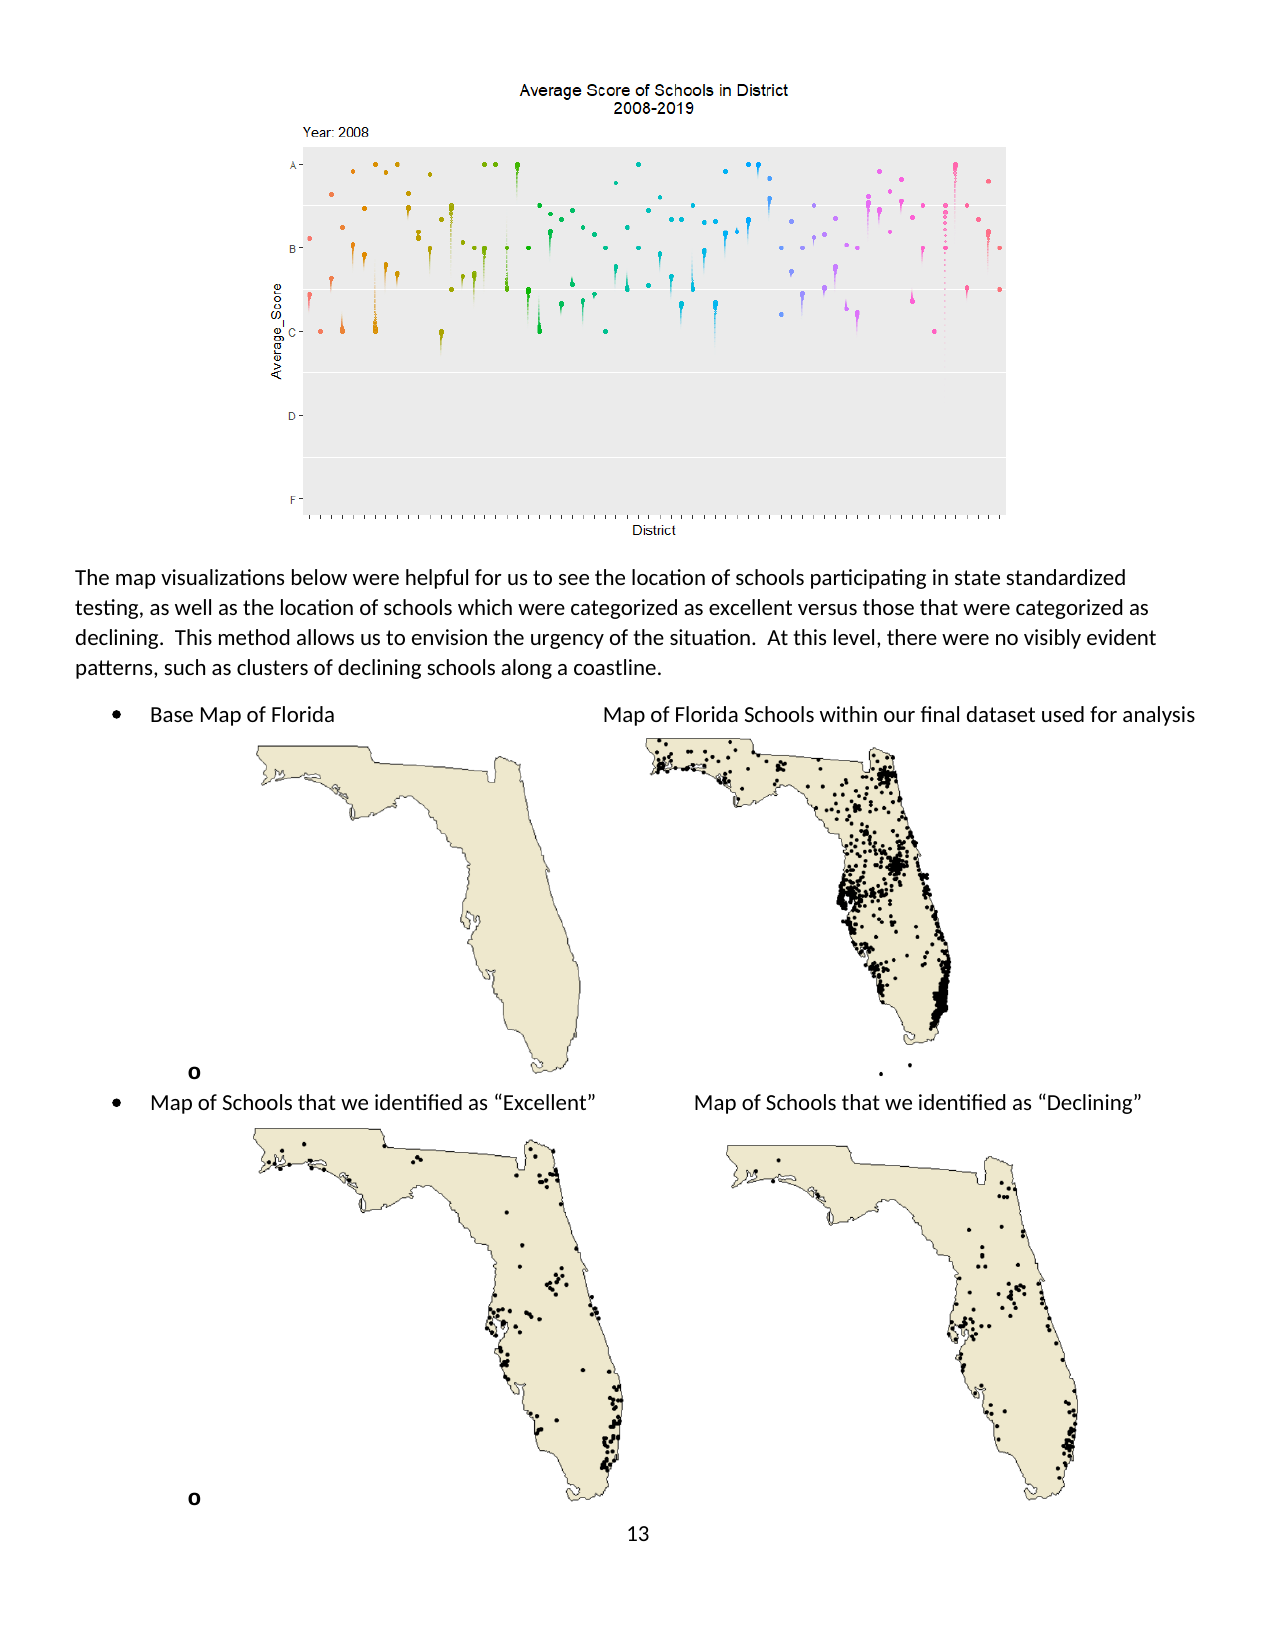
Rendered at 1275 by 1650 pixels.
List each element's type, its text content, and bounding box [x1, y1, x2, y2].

picture [225, 733, 612, 1080]
text The map visualizations below were helpful for us to see the location of schools participating in state standardized testing, as well as the location of schools which were categorized as excellent versus those that were categorized as declining. This method allows us to envision the urgency of the situation. At this level, there were no visibly evident patterns, such as clusters of declining schools along a coastline. [75, 563, 1200, 681]
list Base Map of Florida Map of Florida Schools within our final dataset used for analysis [112, 700, 1200, 728]
picture [637, 730, 989, 1080]
list Map of Schools that we identified as “Excellent” Map of Schools that we identified as “Declining” [112, 1088, 1200, 1116]
picture [225, 1118, 652, 1506]
picture [262, 75, 1013, 544]
picture [713, 1134, 1092, 1506]
